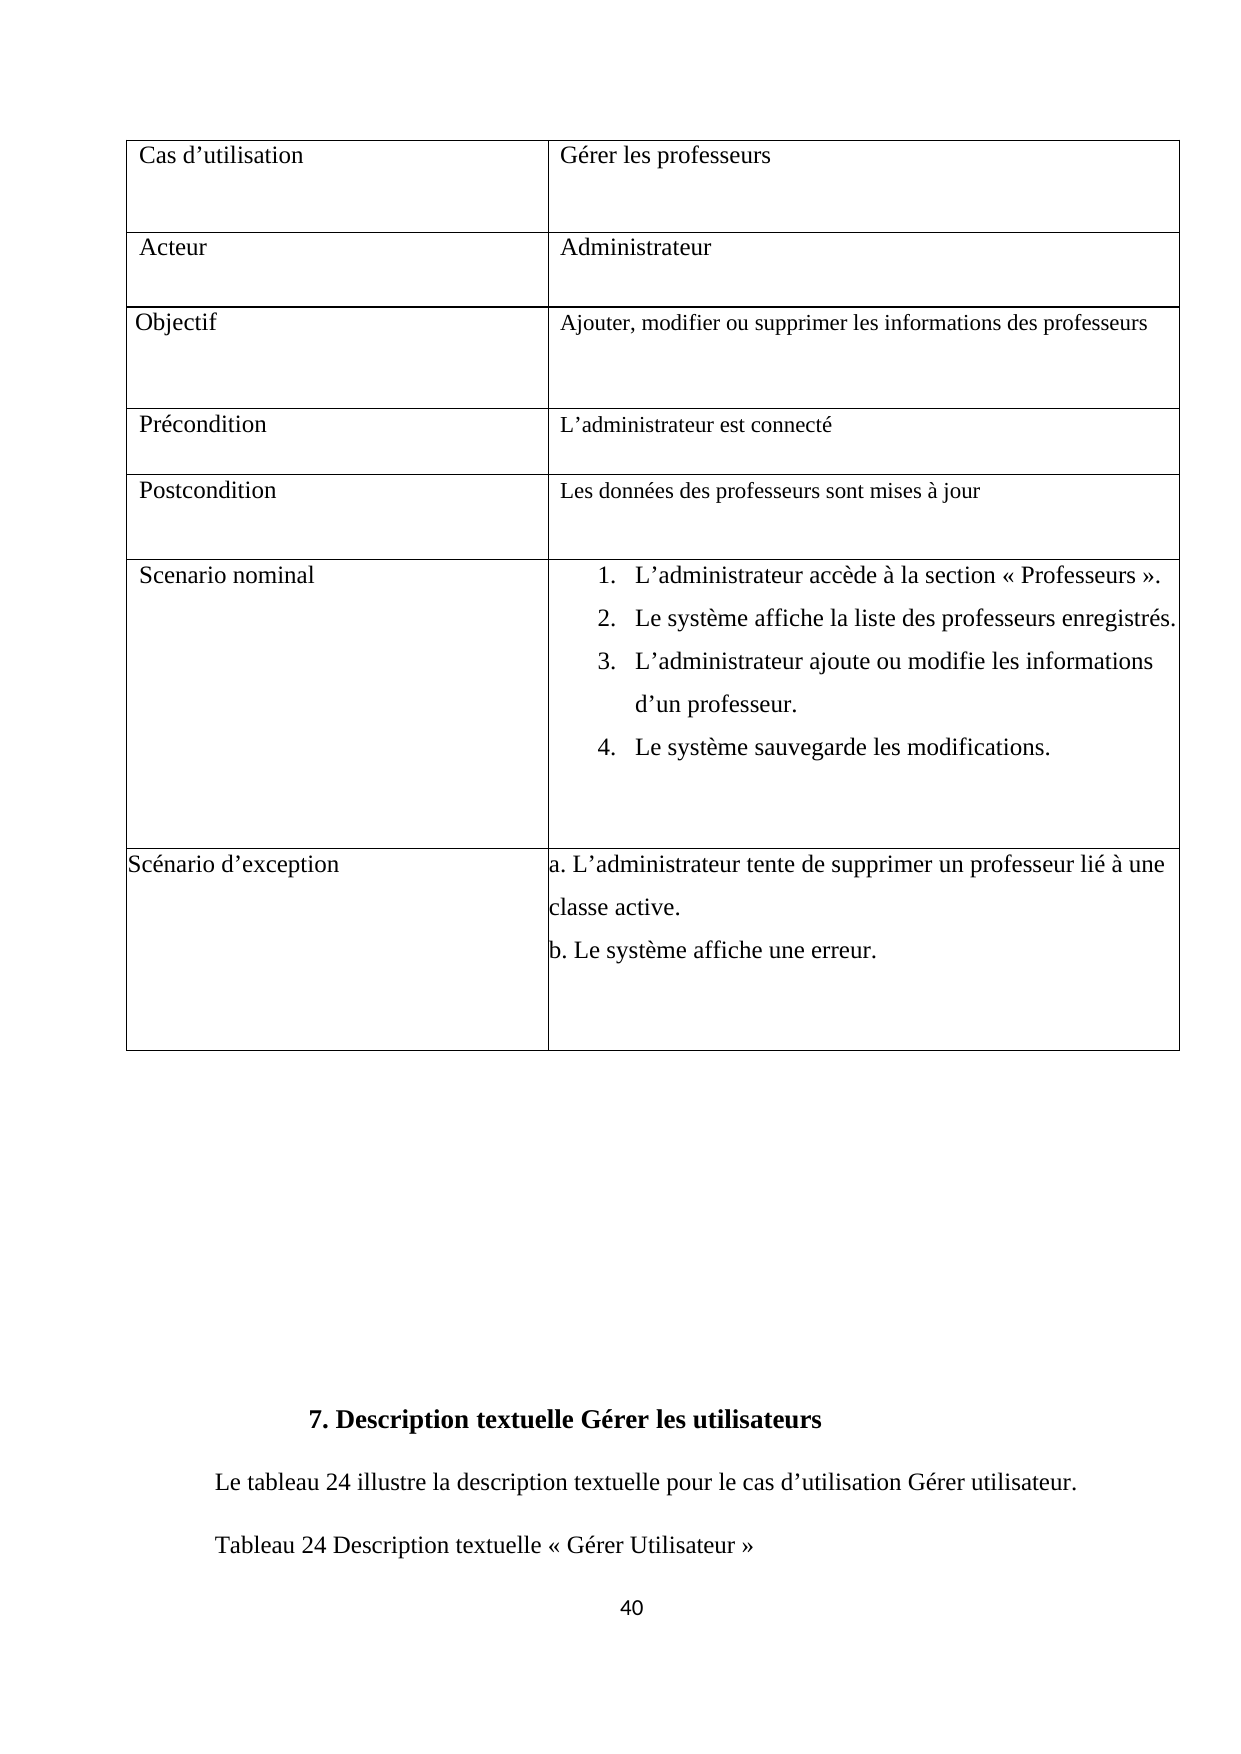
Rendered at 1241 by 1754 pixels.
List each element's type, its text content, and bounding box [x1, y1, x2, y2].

table_cell a. L’administrateur tente de supprimer un professeur lié à une classe active. b. Le système affiche une erreur. [549, 849, 1179, 1050]
table_cell Scenario nominal [127, 560, 548, 848]
table_header Gérer les professeurs [549, 141, 1179, 232]
text Le tableau 24 illustre la description textuelle pour le cas d’utilisation Gérer utilisateur. [214, 1467, 1141, 1495]
table_cell L’administrateur accède à la section « Professeurs ». Le système affiche la liste des professeurs enregistrés. L’administrateur ajoute ou modifie les informations d’un professeur. Le système sauvegarde les modifications. [549, 560, 1179, 848]
table_cell Précondition [127, 409, 548, 474]
table_cell Acteur [127, 233, 548, 306]
text Tableau 24 Description textuelle « Gérer Utilisateur » [214, 1531, 1141, 1559]
table_cell Postcondition [127, 475, 548, 559]
table_cell Ajouter, modifier ou supprimer les informations des professeurs [549, 308, 1179, 408]
table_cell Scénario d’exception [127, 849, 548, 1050]
table_cell Les données des professeurs sont mises à jour [549, 475, 1179, 559]
table_cell L’administrateur est connecté [549, 409, 1179, 474]
table_header Cas d’utilisation [127, 141, 548, 232]
table_cell Objectif [127, 308, 548, 408]
text 7. Description textuelle Gérer les utilisateurs [308, 1403, 1180, 1434]
table_cell Administrateur [549, 233, 1179, 306]
